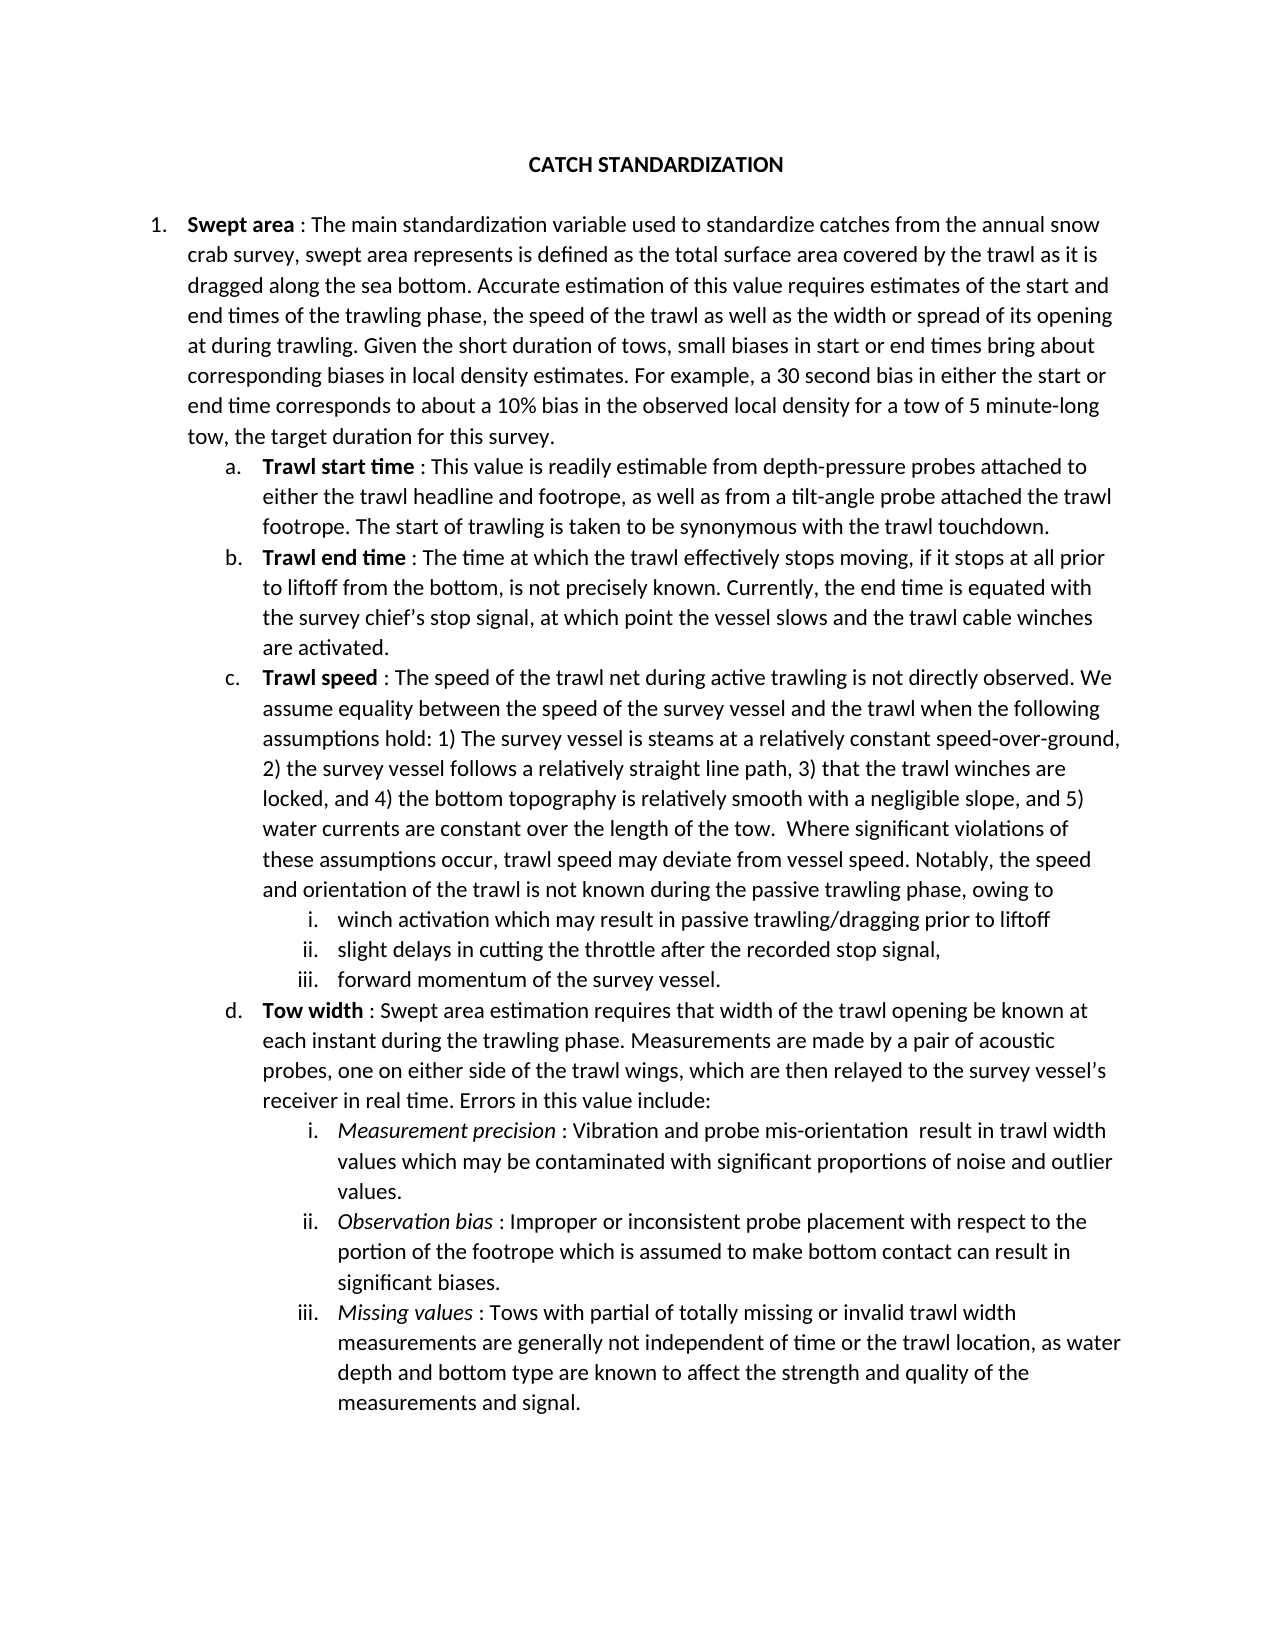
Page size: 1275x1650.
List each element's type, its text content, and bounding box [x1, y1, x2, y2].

list Missing values : Tows with partial of totally missing or invalid trawl width measurements are generally not independent of time or the trawl location, as water depth and bottom type are known to affect the strength and quality of the measurements and signal. [319, 1298, 1125, 1417]
list CATCH STANDARDIZATION [187, 150, 1125, 178]
list Trawl start time : This value is readily estimable from depth-pressure probes attached to either the trawl headline and footrope, as well as from a tilt-angle probe attached the trawl footrope. The start of trawling is taken to be synonymous with the trawl touchdown. [225, 452, 1125, 541]
list Measurement precision : Vibration and probe mis-orientation result in trawl width values which may be contaminated with significant proportions of noise and outlier values. [319, 1117, 1125, 1205]
list slight delays in cutting the throttle after the recorded stop signal, [319, 935, 1125, 963]
list Trawl speed : The speed of the trawl net during active trawling is not directly observed. We assume equality between the speed of the survey vessel and the trawl when the following assumptions hold: 1) The survey vessel is steams at a relatively constant speed-over-ground, 2) the survey vessel follows a relatively straight line path, 3) that the trawl winches are locked, and 4) the bottom topography is relatively smooth with a negligible slope, and 5) water currents are constant over the length of the tow. Where significant violations of these assumptions occur, trawl speed may deviate from vessel speed. Notably, the speed and orientation of the trawl is not known during the passive trawling phase, owing to [225, 663, 1125, 903]
list Trawl end time : The time at which the trawl effectively stops moving, if it stops at all prior to liftoff from the bottom, is not precisely known. Currently, the end time is equated with the survey chief’s stop signal, at which point the vessel slows and the trawl cable winches are activated. [225, 543, 1125, 661]
list forward momentum of the survey vessel. [319, 966, 1125, 994]
list Observation bias : Improper or inconsistent probe placement with respect to the portion of the footrope which is assumed to make bottom contact can result in significant biases. [319, 1207, 1125, 1296]
list Swept area : The main standardization variable used to standardize catches from the annual snow crab survey, swept area represents is defined as the total surface area covered by the trawl as it is dragged along the sea bottom. Accurate estimation of this value requires estimates of the start and end times of the trawling phase, the speed of the trawl as well as the width or spread of its opening at during trawling. Given the short duration of tows, small biases in start or end times bring about corresponding biases in local density estimates. For example, a 30 second bias in either the start or end time corresponds to about a 10% bias in the observed local density for a tow of 5 minute-long tow, the target duration for this survey. [150, 210, 1125, 450]
list Tow width : Swept area estimation requires that width of the trawl opening be known at each instant during the trawling phase. Measurements are made by a pair of acoustic probes, one on either side of the trawl wings, which are then relayed to the survey vessel’s receiver in real time. Errors in this value include: [225, 996, 1125, 1114]
list winch activation which may result in passive trawling/dragging prior to liftoff [319, 905, 1125, 933]
